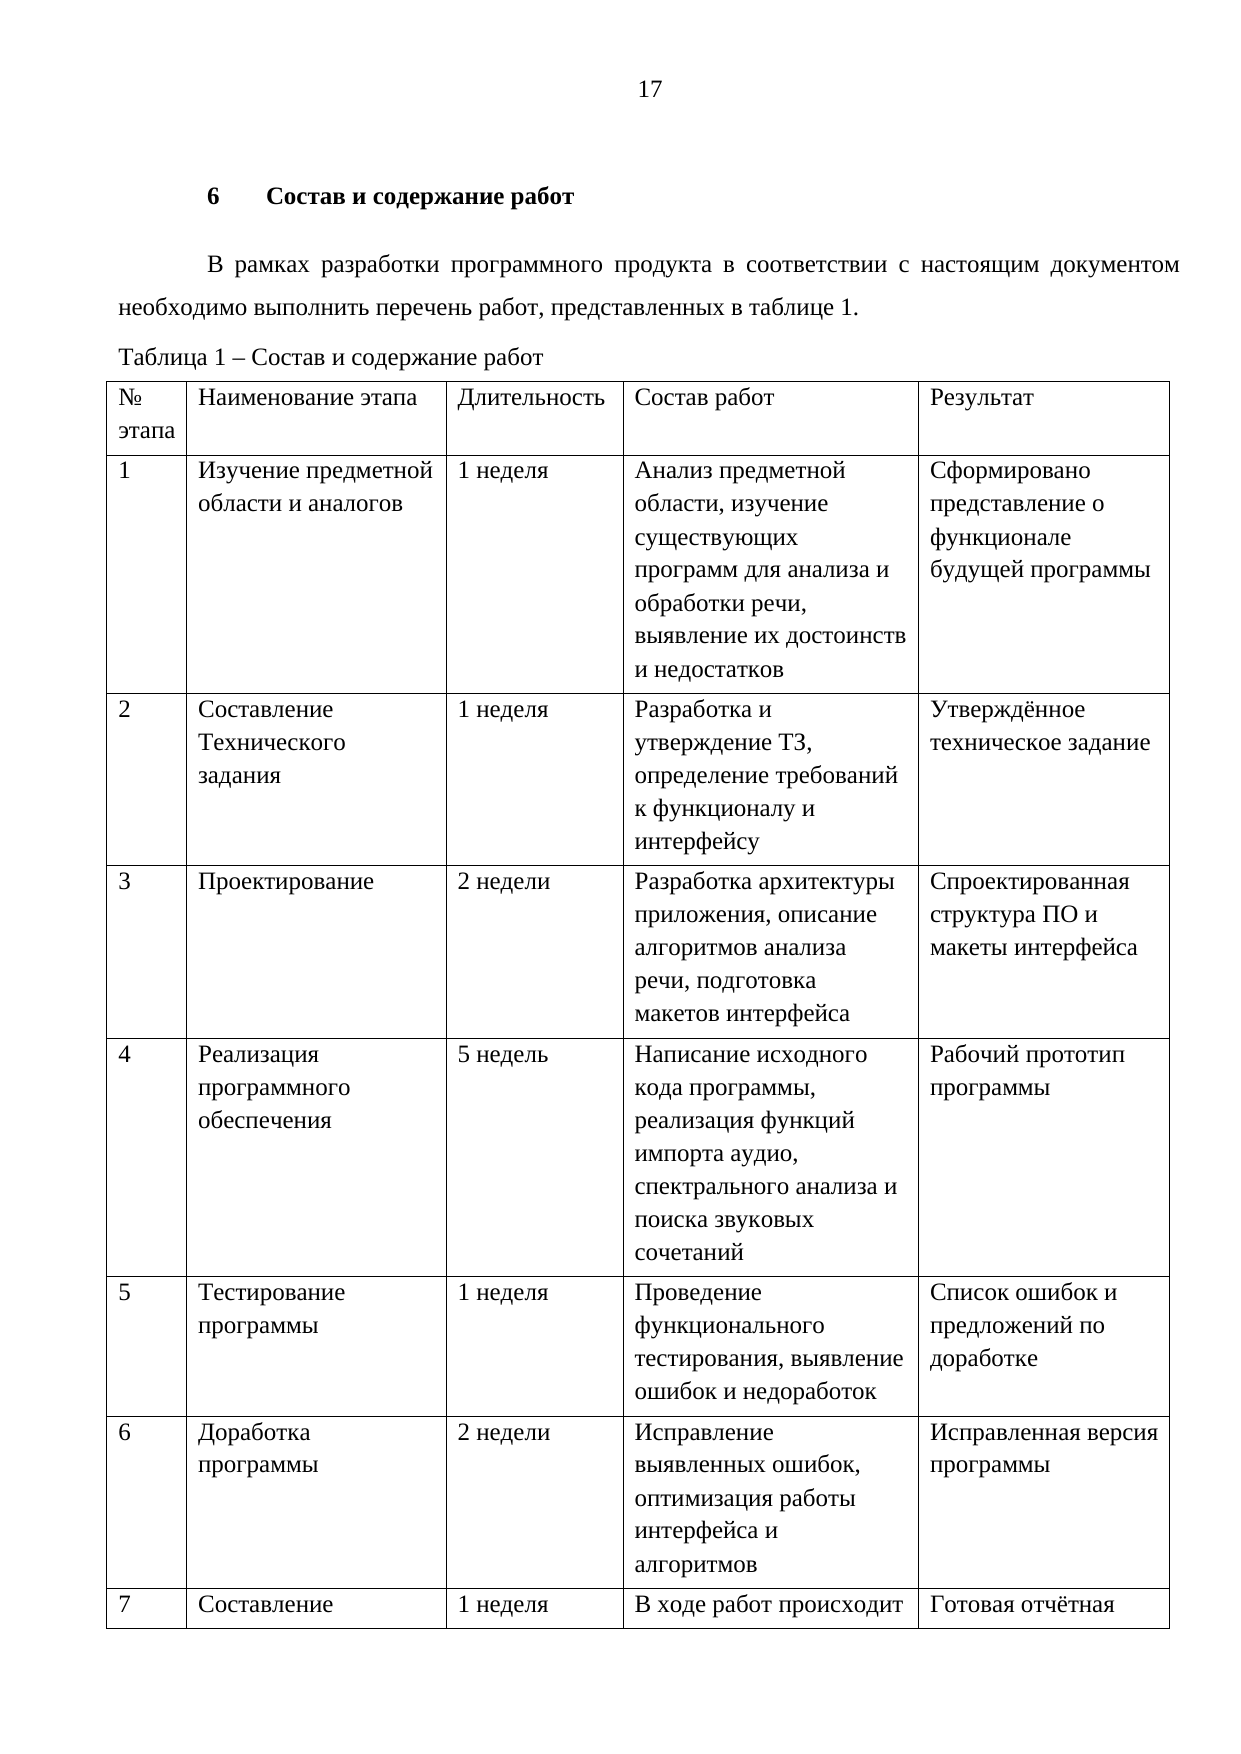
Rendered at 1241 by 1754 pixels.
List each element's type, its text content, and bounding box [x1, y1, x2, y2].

table_cell 2 [107, 694, 186, 865]
table_cell Написание исходного кода программы, реализация функций импорта аудио, спектрального анализа и поиска звуковых сочетаний [624, 1039, 918, 1276]
table_cell Изучение предметной области и аналогов [187, 456, 446, 693]
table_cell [919, 1589, 1169, 1628]
table_cell Доработка программы [187, 1417, 446, 1588]
table_cell Разработка и утверждение ТЗ, определение требований к функционалу и интерфейсу [624, 694, 918, 865]
table_cell Спроектированная структура ПО и макеты интерфейса [919, 866, 1169, 1038]
text В рамках разработки программного продукта в соответствии с настоящим документом необходимо выполнить перечень работ, представленных в таблице 1. [118, 249, 1181, 321]
table_cell Утверждённое техническое задание [919, 694, 1169, 865]
subtitle Состав и содержание работ [118, 181, 1181, 210]
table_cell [187, 1589, 446, 1628]
table_header № этапа [107, 382, 186, 454]
table_cell Анализ предметной области, изучение существующих программ для анализа и обработки речи, выявление их достоинств и недостатков [624, 456, 918, 693]
table_cell 2 недели [447, 1417, 623, 1588]
table_cell 1 неделя [447, 456, 623, 693]
table_cell Составление Технического задания [187, 694, 446, 865]
table_cell 2 недели [447, 866, 623, 1038]
table_cell Тестирование программы [187, 1277, 446, 1416]
table_cell Список ошибок и предложений по доработке [919, 1277, 1169, 1416]
table_cell Проведение функционального тестирования, выявление ошибок и недоработок [624, 1277, 918, 1416]
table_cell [624, 1589, 918, 1628]
table_cell Рабочий прототип программы [919, 1039, 1169, 1276]
table_cell 1 неделя [447, 694, 623, 865]
table_cell Разработка архитектуры приложения, описание алгоритмов анализа речи, подготовка макетов интерфейса [624, 866, 918, 1038]
table_cell 7 [107, 1589, 186, 1628]
table_cell 1 [107, 456, 186, 693]
table_header Длительность [447, 382, 623, 454]
table_cell 5 недель [447, 1039, 623, 1276]
table_cell 1 неделя [447, 1277, 623, 1416]
table_cell 5 [107, 1277, 186, 1416]
table_header Состав работ [624, 382, 918, 454]
table_cell Исправленная версия программы [919, 1417, 1169, 1588]
table_cell 6 [107, 1417, 186, 1588]
table_header Результат [919, 382, 1169, 454]
table_cell Проектирование [187, 866, 446, 1038]
table_cell 4 [107, 1039, 186, 1276]
text Таблица 1 – Состав и содержание работ [118, 342, 1181, 371]
table_header Наименование этапа [187, 382, 446, 454]
table_cell Реализация программного обеспечения [187, 1039, 446, 1276]
table_cell 1 неделя [447, 1589, 623, 1628]
table_cell Сформировано представление о функционале будущей программы [919, 456, 1169, 693]
table_cell 3 [107, 866, 186, 1038]
table_cell Исправление выявленных ошибок, оптимизация работы интерфейса и алгоритмов [624, 1417, 918, 1588]
